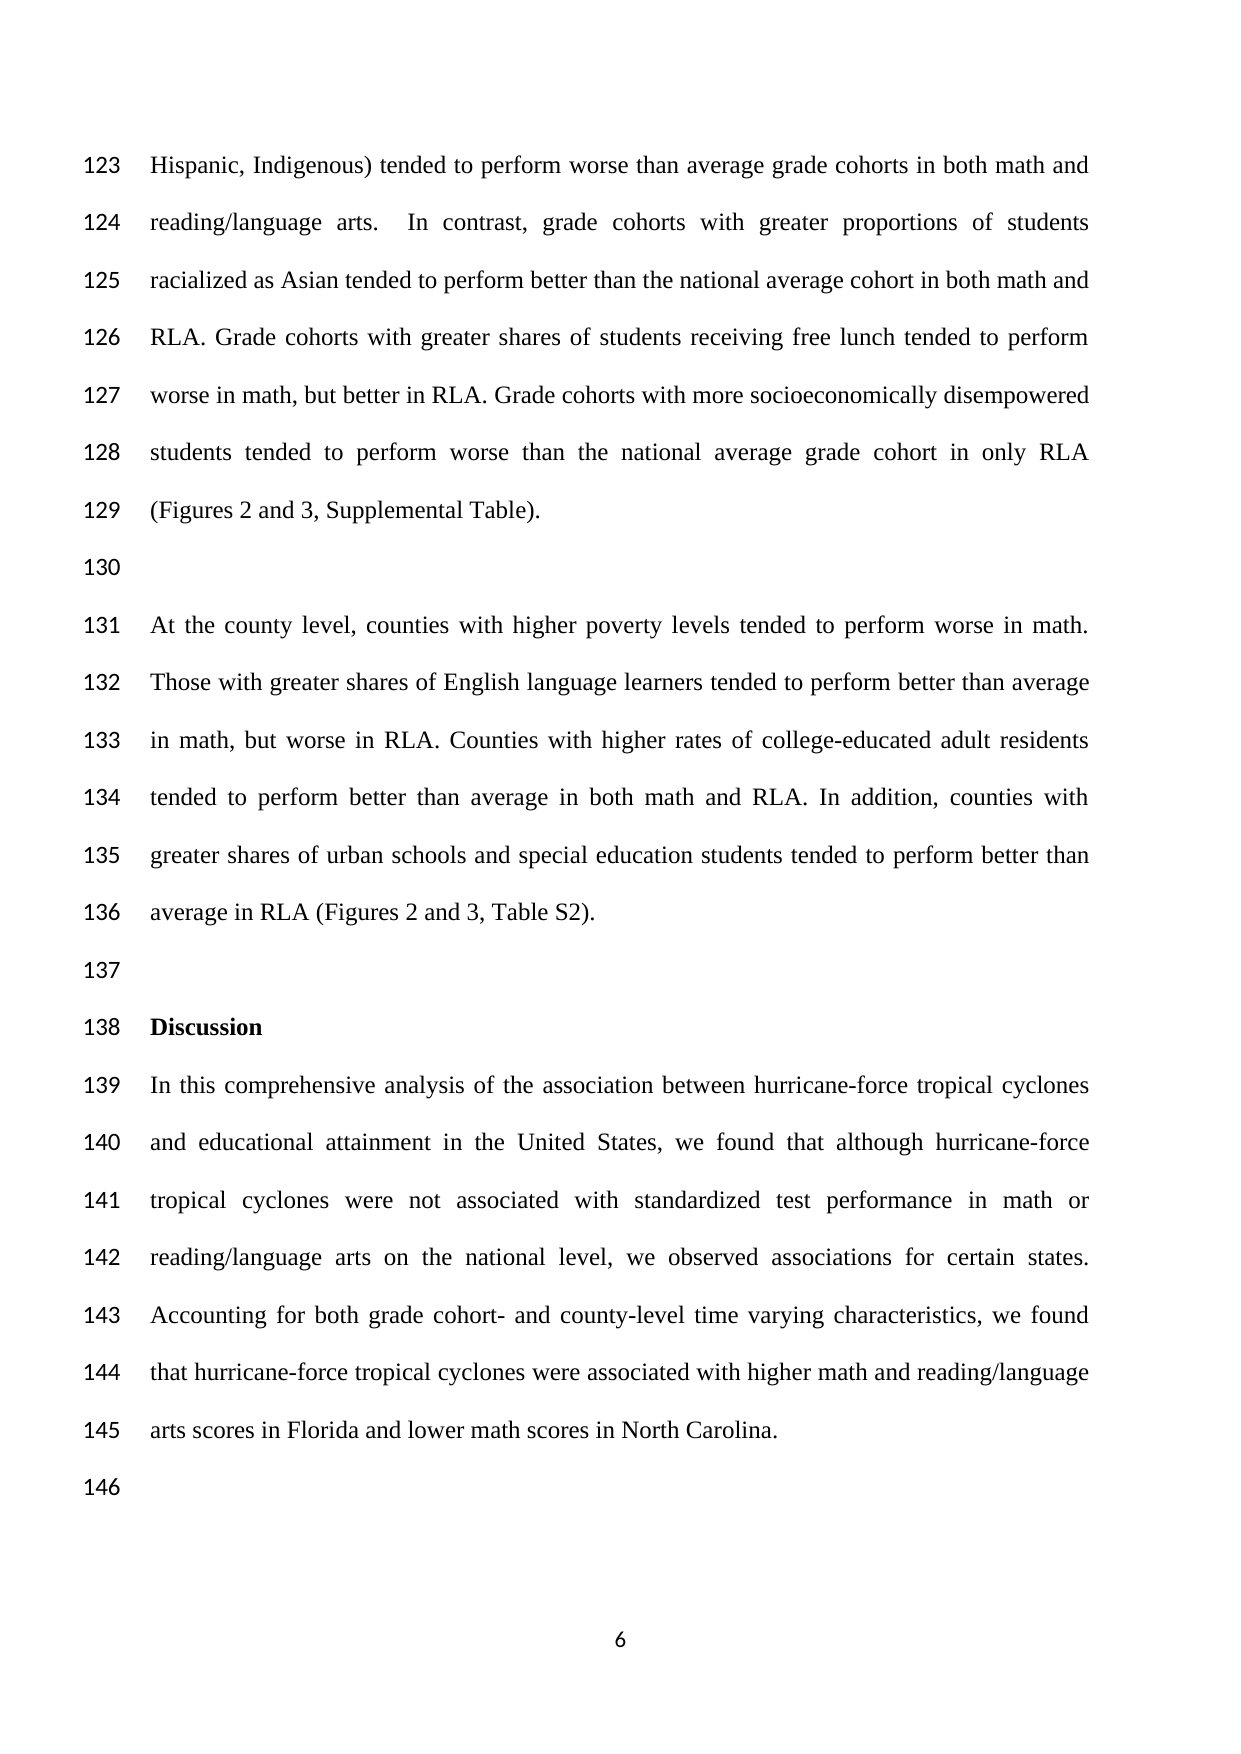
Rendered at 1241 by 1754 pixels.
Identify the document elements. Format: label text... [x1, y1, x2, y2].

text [150, 150, 1090, 524]
text Discussion [150, 1012, 1090, 1041]
text At the county level, counties with higher poverty levels tended to perform worse in math. Those with greater shares of English language learners tended to perform better than average in math, but worse in RLA. Counties with higher rates of college-educated adult residents tended to perform better than average in both math and RLA. In addition, counties with greater shares of urban schools and special education students tended to perform better than average in RLA (Figures 2 and 3, Table S2). [150, 610, 1090, 926]
text In this comprehensive analysis of the association between hurricane-force tropical cyclones and educational attainment in the United States, we found that although hurricane-force tropical cyclones were not associated with standardized test performance in math or reading/language arts on the national level, we observed associations for certain states. Accounting for both grade cohort- and county-level time varying characteristics, we found that hurricane-force tropical cyclones were associated with higher math and reading/language arts scores in Florida and lower math scores in North Carolina. [150, 1070, 1090, 1444]
